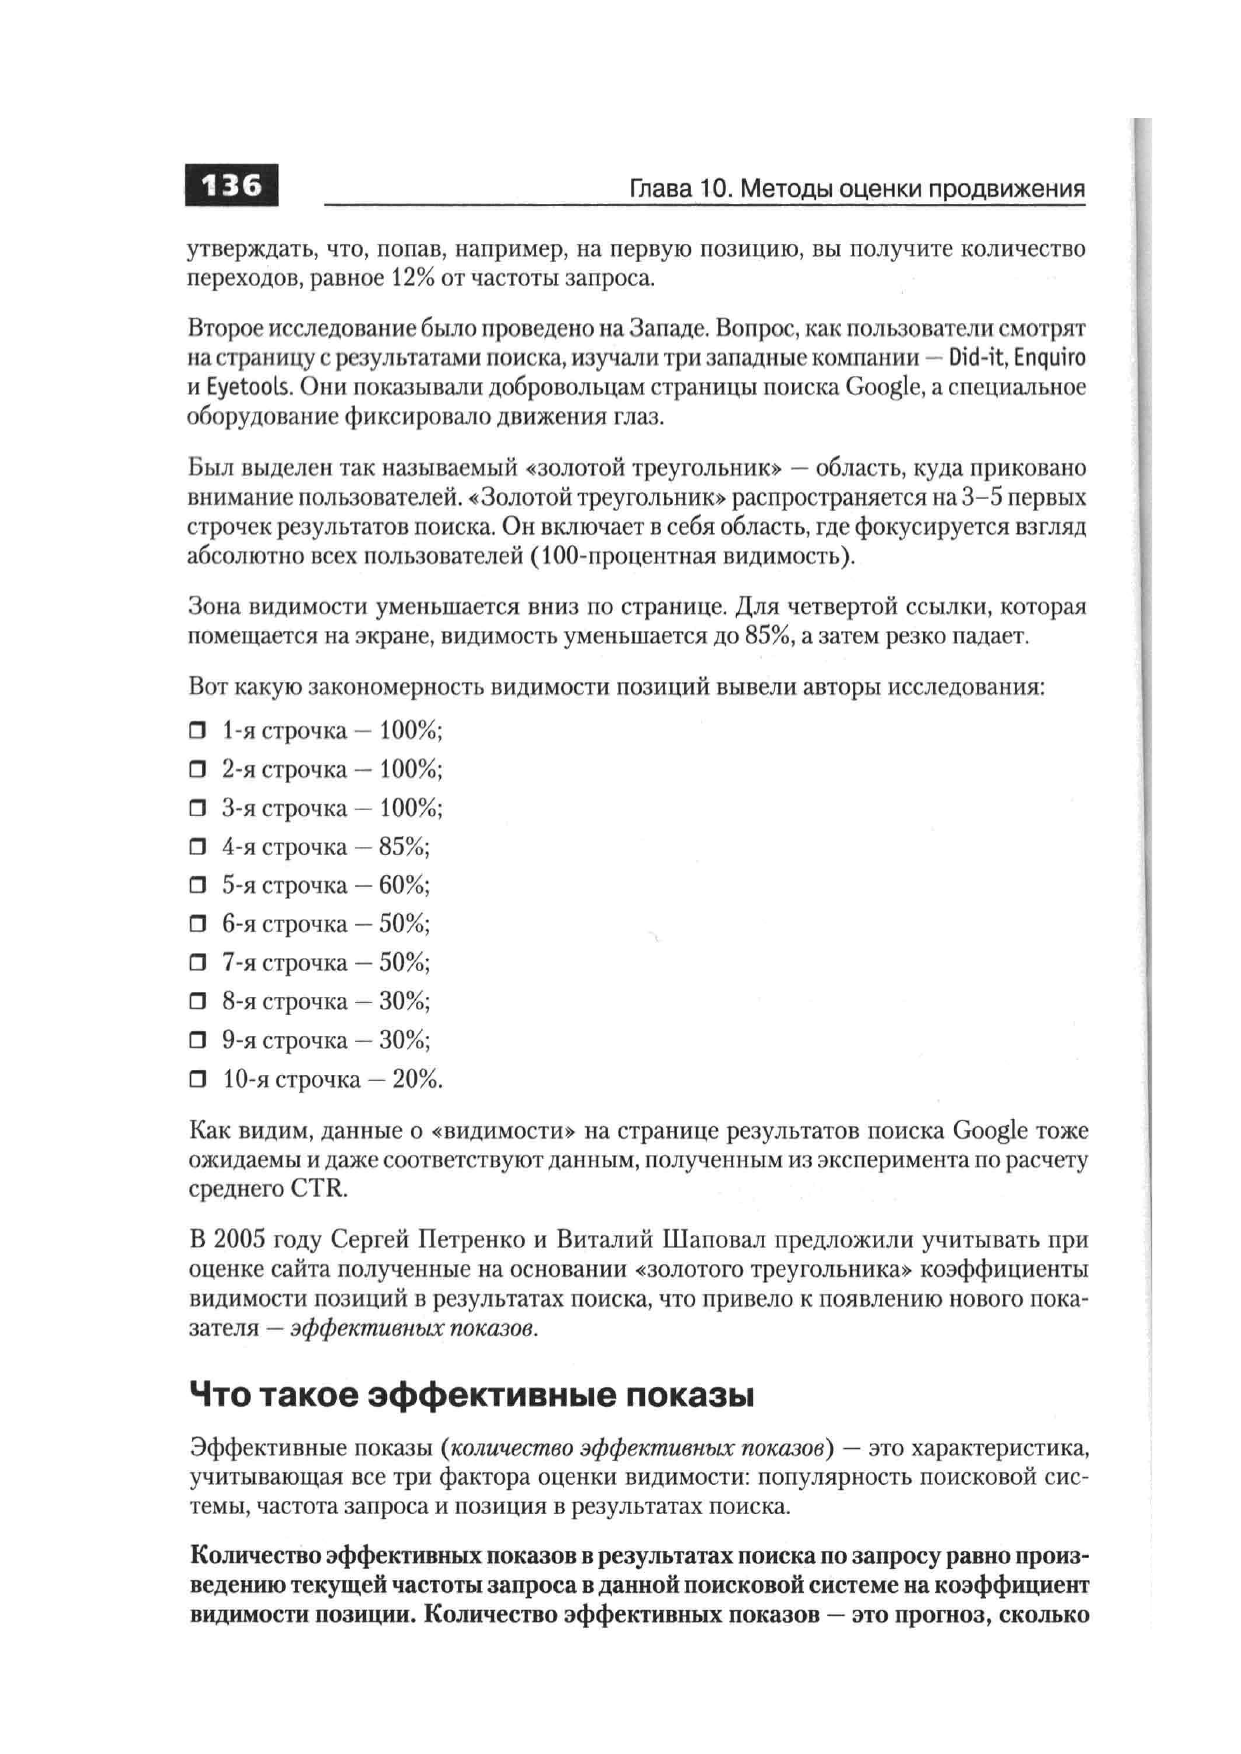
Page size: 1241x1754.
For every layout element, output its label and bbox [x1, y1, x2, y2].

picture [177, 118, 1153, 1631]
